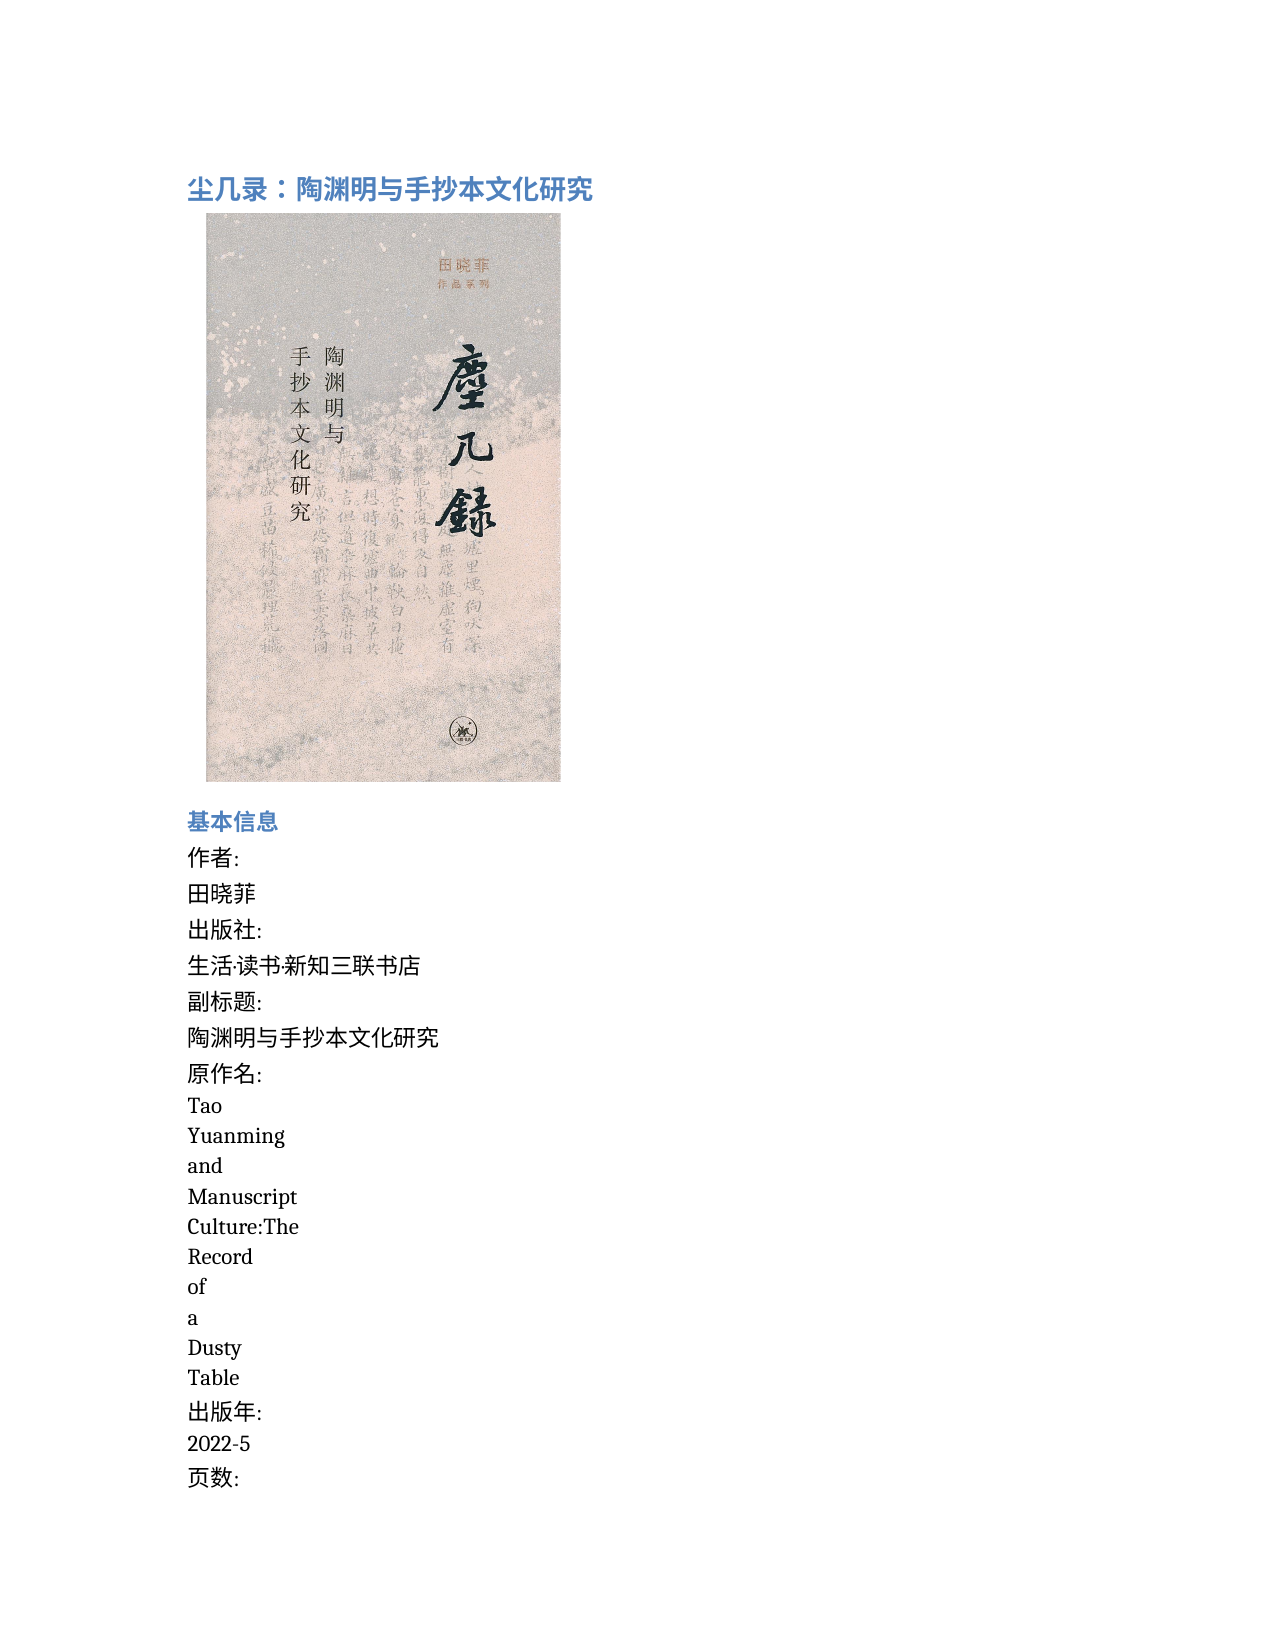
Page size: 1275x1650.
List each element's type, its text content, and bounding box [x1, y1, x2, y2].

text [187, 842, 1087, 1493]
picture [206, 213, 561, 782]
subtitle 尘几录：陶渊明与手抄本文化研究 [187, 171, 1087, 208]
subtitle 基本信息 [187, 806, 1087, 837]
